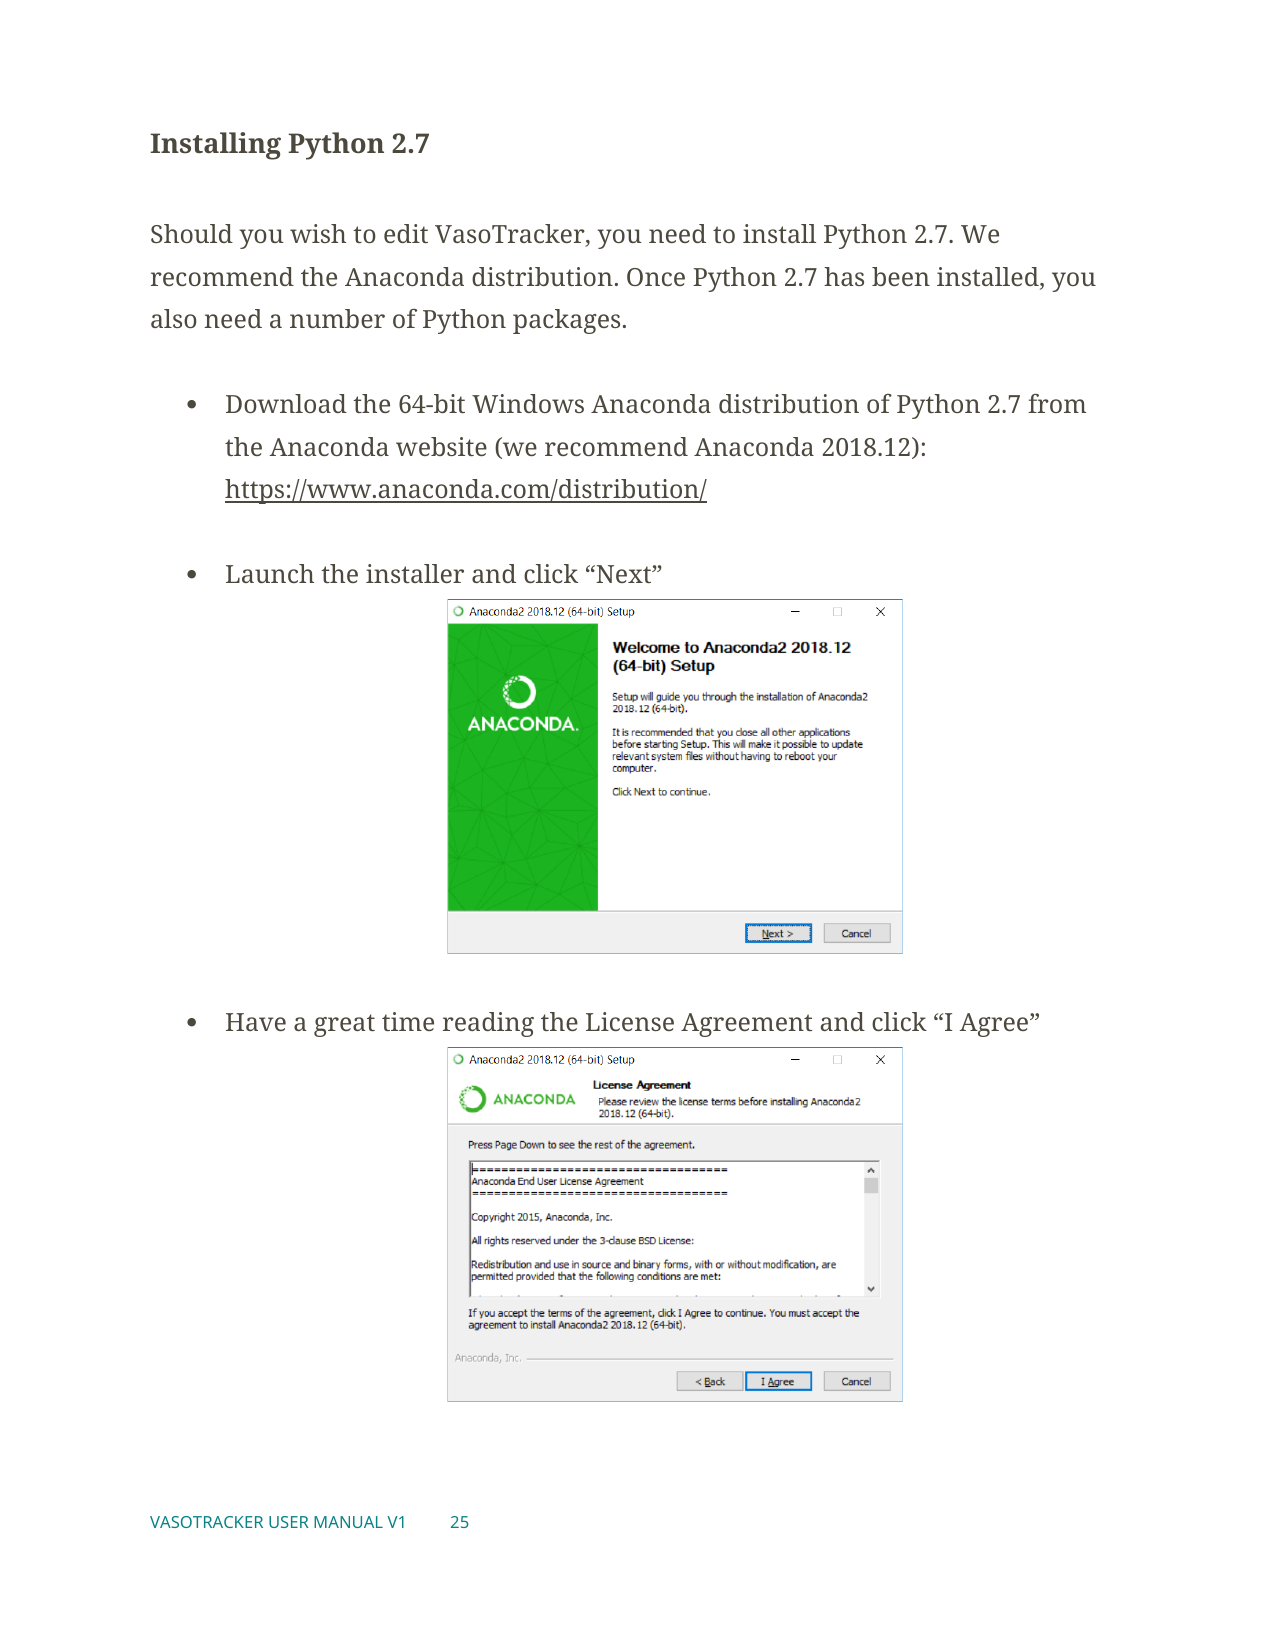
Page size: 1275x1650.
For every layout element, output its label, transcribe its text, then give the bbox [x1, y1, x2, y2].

list Have a great time reading the License Agreement and click “I Agree” [187, 1005, 1125, 1039]
subtitle Installing Python 2.7 [150, 125, 1125, 162]
picture [447, 599, 903, 954]
text Should you wish to edit VasoTracker, you need to install Python 2.7. We recommend the Anaconda distribution. Once Python 2.7 has been installed, you also need a number of Python packages. [150, 217, 1125, 336]
list Launch the installer and click “Next” [187, 557, 1125, 591]
list Download the 64-bit Windows Anaconda distribution of Python 2.7 from the Anaconda website (we recommend Anaconda 2018.12): [187, 387, 1125, 463]
picture [447, 1047, 903, 1402]
list https://www.anaconda.com/distribution/ [225, 472, 1125, 506]
